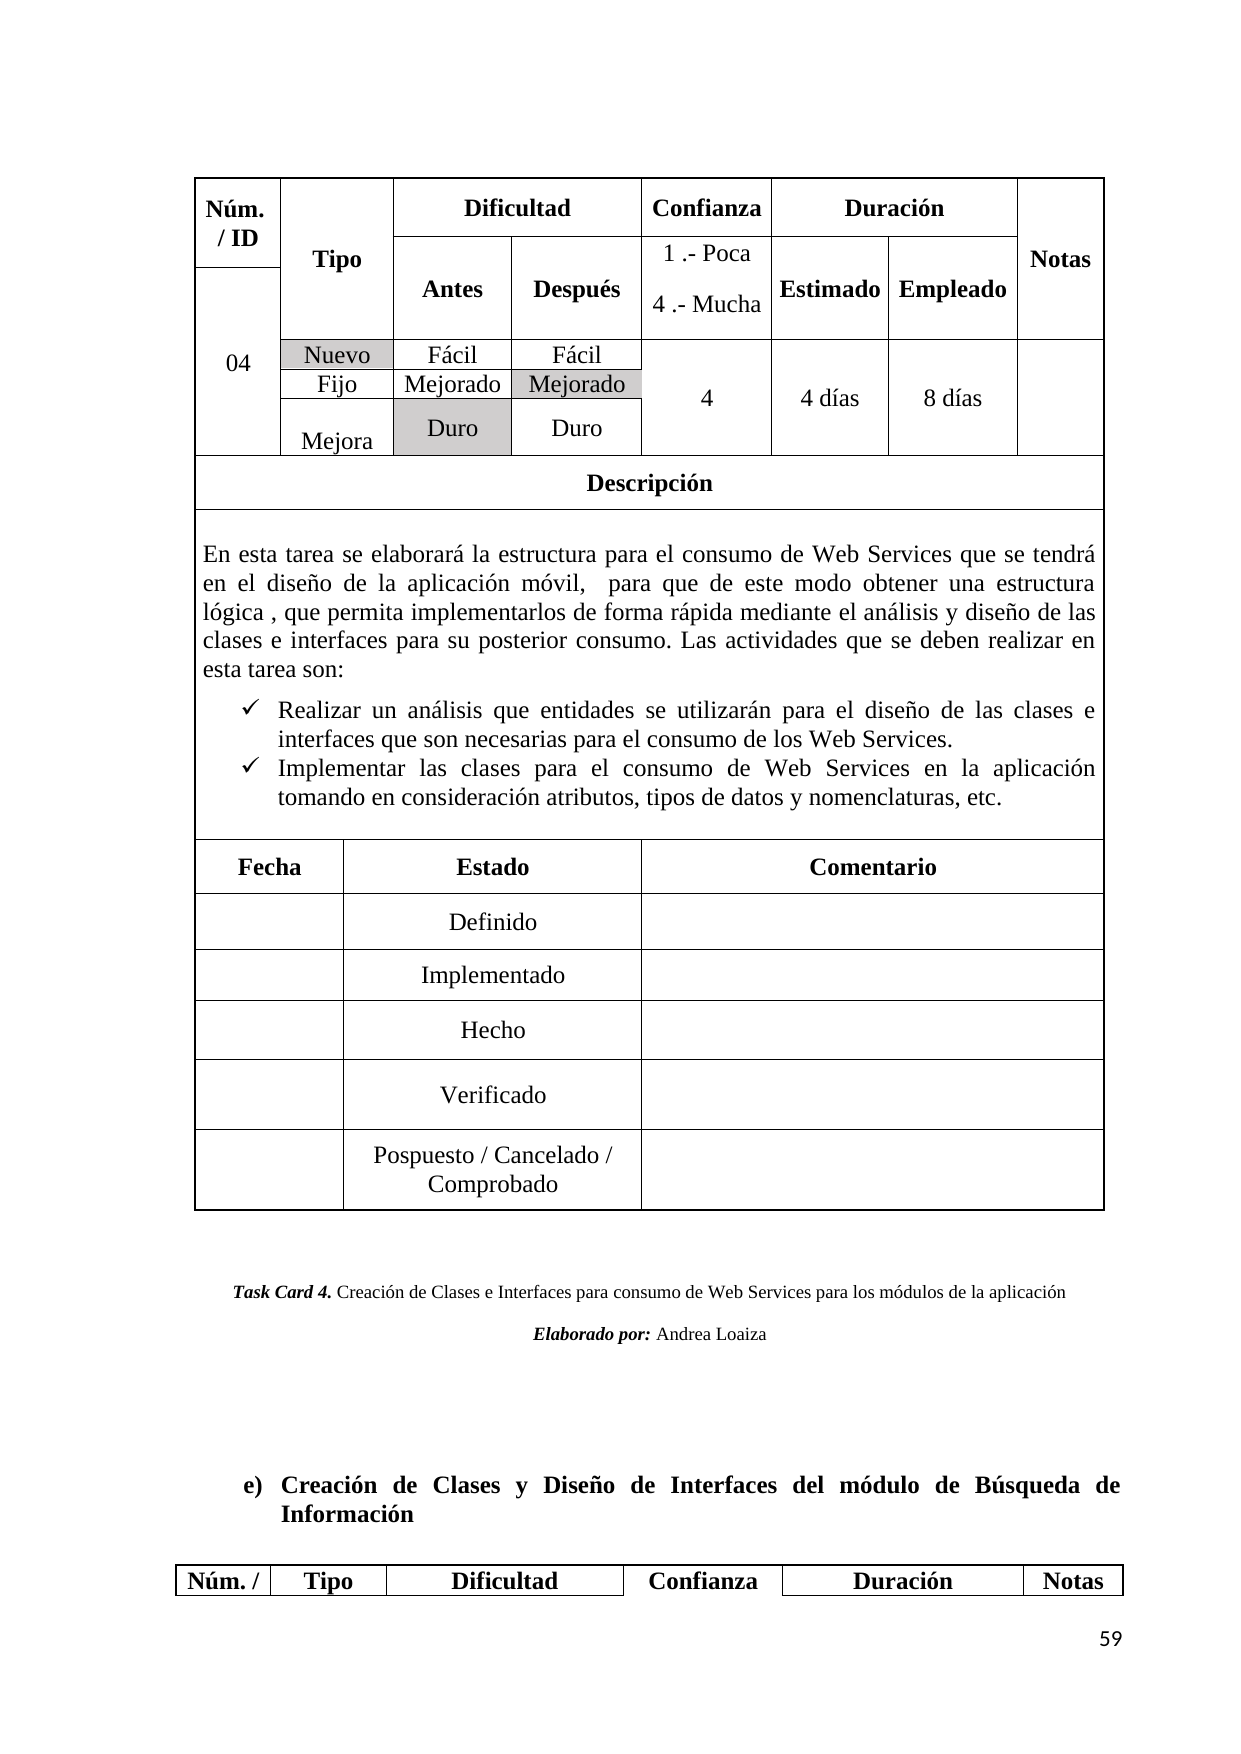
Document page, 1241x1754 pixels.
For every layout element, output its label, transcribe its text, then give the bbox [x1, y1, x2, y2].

table_header Notas [1024, 1566, 1122, 1595]
table_header Notas [1018, 179, 1103, 339]
table_cell Estimado [772, 237, 888, 339]
table_cell [642, 950, 1103, 999]
table_header Duración [783, 1566, 1023, 1595]
table_cell [196, 894, 343, 949]
table_cell 8 días [889, 340, 1017, 455]
table_cell 1 .- Poca [642, 237, 771, 267]
table_cell 4 días [772, 340, 888, 455]
table_cell [642, 1001, 1103, 1059]
table_header Núm. / ID [177, 1566, 270, 1595]
table_cell Estado [344, 840, 641, 893]
list Creación de Clases y Diseño de Interfaces del módulo de Búsqueda de Información [243, 1470, 1122, 1527]
table_cell 4 .- Mucha [642, 267, 771, 339]
table_cell [196, 1130, 343, 1209]
table_cell Fijo [281, 370, 393, 398]
table_header Confianza [624, 1566, 782, 1595]
table_header Dificultad [394, 179, 641, 236]
table_cell Mejorado [394, 370, 511, 398]
table_cell Mejorado [512, 370, 642, 398]
table_cell [196, 950, 343, 999]
table_cell Duro [512, 399, 641, 455]
table_header Duración [772, 179, 1017, 236]
table_cell Antes [394, 237, 511, 339]
table_cell Empleado [889, 237, 1017, 339]
table_header Núm. / ID [196, 179, 280, 267]
table_cell Definido [344, 894, 641, 949]
table_header Tipo [281, 179, 393, 339]
table_cell [642, 1060, 1103, 1129]
table_cell Implementado [344, 950, 641, 999]
table_cell 4 [642, 340, 771, 455]
table_cell Mejora [281, 399, 393, 455]
table_cell Hecho [344, 1001, 641, 1059]
table_cell [642, 1130, 1103, 1209]
table_cell Fecha [196, 840, 343, 893]
table_header Confianza [642, 179, 771, 236]
text Task Card 4. Creación de Clases e Interfaces para consumo de Web Services para los módulos de la aplicación [177, 1281, 1122, 1302]
table_cell Verificado [344, 1060, 641, 1129]
table_cell Fácil [394, 340, 511, 368]
table_cell Duro [394, 399, 511, 455]
table_cell Nuevo [281, 340, 393, 368]
table_cell Fácil [512, 340, 641, 368]
table_cell Comentario [642, 840, 1103, 893]
table_cell Después [512, 237, 641, 339]
table_header Dificultad [387, 1566, 623, 1595]
table_cell 04 [196, 268, 280, 455]
table_cell [1018, 340, 1103, 455]
table_cell En esta tarea se elaborará la estructura para el consumo de Web Services que se tendrá en el diseño de la aplicación móvil, para que de este modo obtener una estructura lógica , que permita implementarlos de forma rápida mediante el análisis y diseño de las clases e interfaces para su posterior consumo. Las actividades que se deben realizar en esta tarea son: Realizar un análisis que entidades se utilizarán para el diseño de las clases e interfaces que son necesarias para el consumo de los Web Services. Implementar las clases para el consumo de Web Services en la aplicación tomando en consideración atributos, tipos de datos y nomenclaturas, etc. [196, 510, 1103, 839]
table_cell Descripción [196, 456, 1103, 509]
table_cell [196, 1001, 343, 1059]
table_cell Pospuesto / Cancelado / Comprobado [344, 1130, 641, 1209]
table_header Tipo [271, 1566, 386, 1595]
table_cell [196, 1060, 343, 1129]
table_cell [642, 894, 1103, 949]
